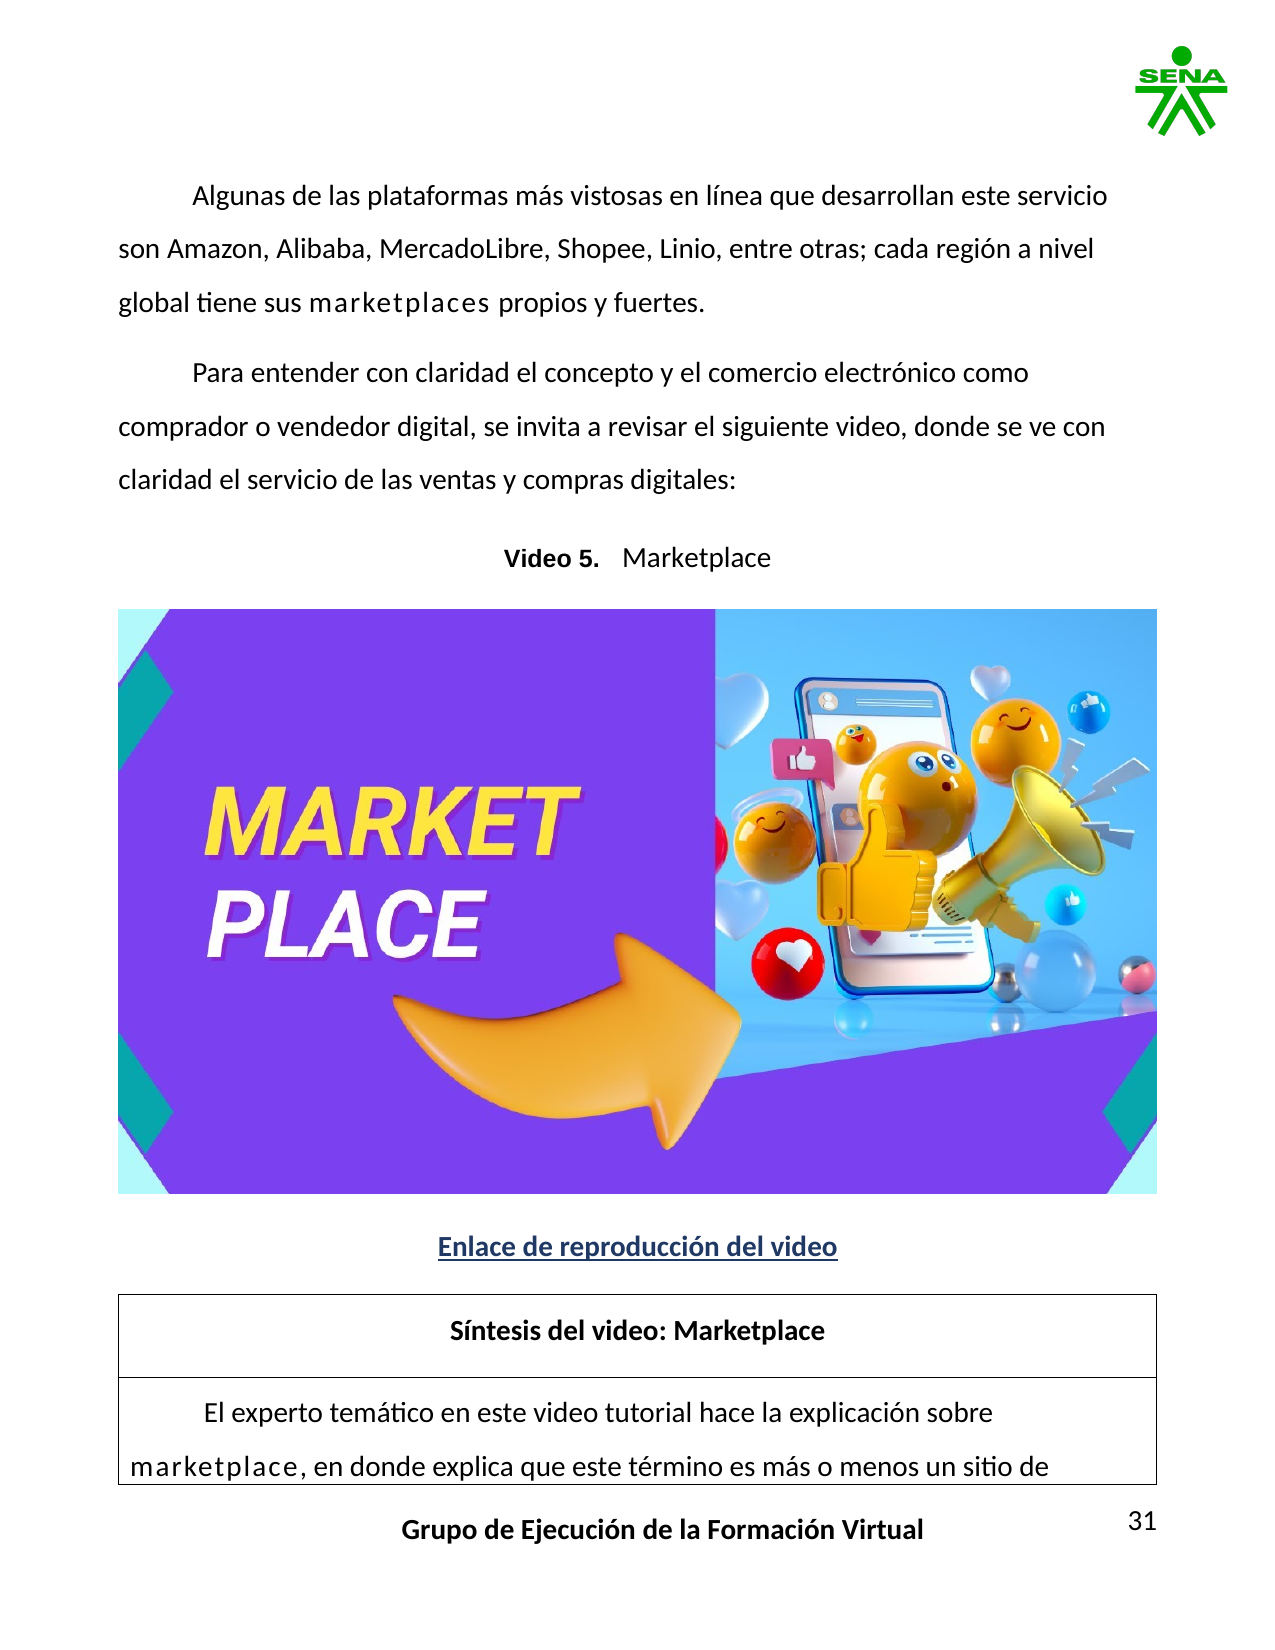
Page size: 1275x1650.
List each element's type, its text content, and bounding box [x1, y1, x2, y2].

text Para entender con claridad el concepto y el comercio electrónico como comprador o vendedor digital, se invita a revisar el siguiente video, donde se ve con claridad el servicio de las ventas y compras digitales: [118, 354, 1157, 497]
text Enlace de reproducción del video [118, 1228, 1157, 1264]
table_header Síntesis del video: Marketplace [119, 1295, 1156, 1377]
text Algunas de las plataformas más vistosas en línea que desarrollan este servicio son Amazon, Alibaba, MercadoLibre, Shopee, Linio, entre otras; cada región a nivel global tiene sus marketplaces propios y fuertes. [118, 177, 1157, 320]
picture [118, 609, 1157, 1194]
picture [1135, 46, 1228, 136]
text Marketplace [118, 539, 1157, 575]
